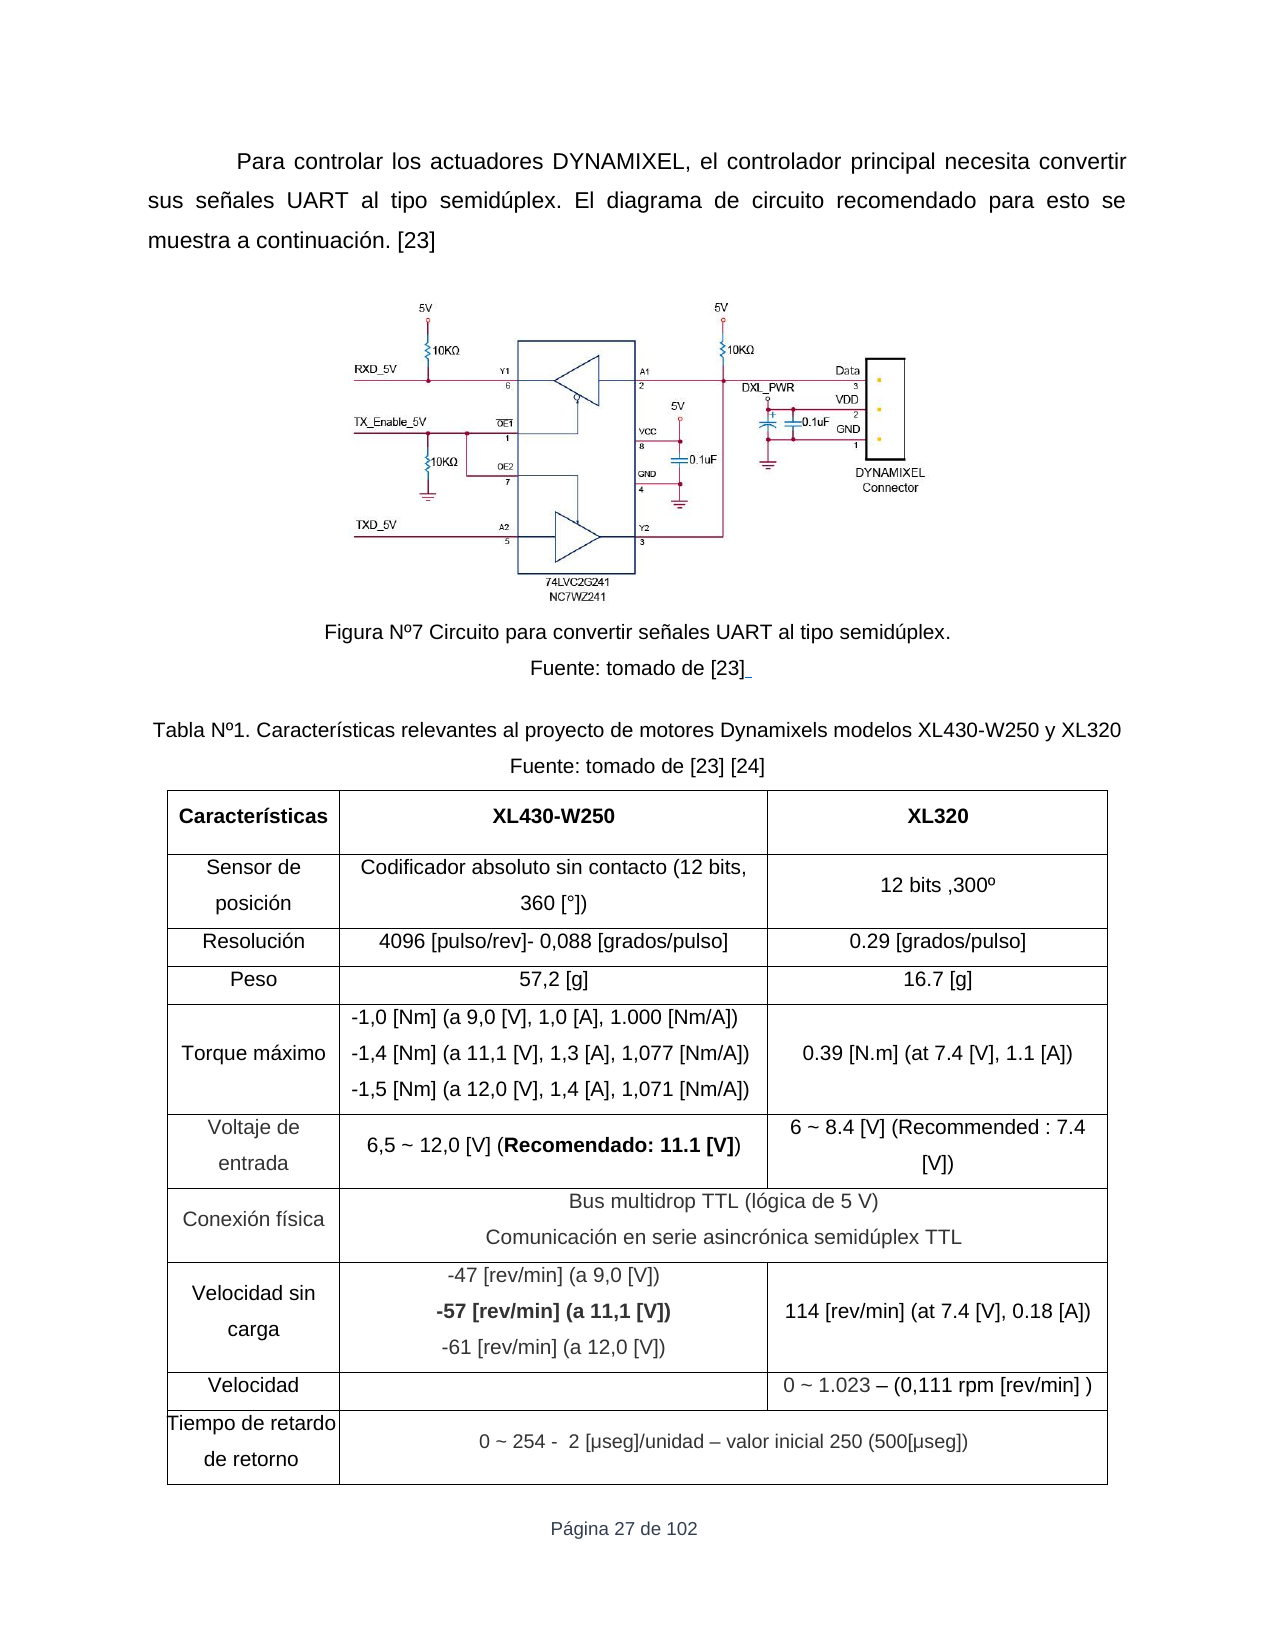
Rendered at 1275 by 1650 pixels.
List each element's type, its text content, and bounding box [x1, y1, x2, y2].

table_header XL430-W250 [340, 791, 767, 853]
table_cell Voltaje de entrada [168, 1115, 339, 1188]
table_cell 0 ~ 1.023 – (0,111 rpm [rev/min] ) [768, 1373, 1107, 1410]
table_cell 0.39 [N.m] (at 7.4 [V], 1.1 [A]) [768, 1005, 1107, 1114]
table_cell Velocidad sin carga [168, 1263, 339, 1372]
table_cell Bus multidrop TTL (lógica de 5 V) Comunicación en serie asincrónica semidúplex TTL [340, 1189, 1107, 1262]
table_cell Torque máximo [168, 1005, 339, 1114]
table_cell Sensor de posición [168, 855, 339, 927]
text Figura Nº7 Circuito para convertir señales UART al tipo semidúplex. [148, 620, 1127, 644]
table_cell 57,2 [g] [340, 967, 767, 1004]
table_cell Conexión física [168, 1189, 339, 1262]
table_cell 114 [rev/min] (at 7.4 [V], 0.18 [A]) [768, 1263, 1107, 1372]
table_cell 0 ~ 254 - 2 [μseg]/unidad – valor inicial 250 (500[μseg]) [340, 1411, 1107, 1484]
table_cell 6 ~ 8.4 [V] (Recommended : 7.4 [V]) [768, 1115, 1107, 1188]
table_cell [340, 1373, 767, 1410]
table_cell Tiempo de retardo de retorno [168, 1411, 339, 1484]
text Para controlar los actuadores DYNAMIXEL, el controlador principal necesita convertir sus señales UART al tipo semidúplex. El diagrama de circuito recomendado para esto se muestra a continuación. [23] [148, 148, 1127, 253]
picture [340, 291, 935, 607]
table_cell 4096 [pulso/rev]- 0,088 [grados/pulso] [340, 929, 767, 966]
table_cell 6,5 ~ 12,0 [V] (Recomendado: 11.1 [V]) [340, 1115, 767, 1188]
table_cell 12 bits ,300º [768, 855, 1107, 927]
table_cell -47 [rev/min] (a 9,0 [V]) -57 [rev/min] (a 11,1 [V]) -61 [rev/min] (a 12,0 [V]) [340, 1263, 767, 1372]
table_header XL320 [768, 791, 1107, 853]
text Fuente: tomado de [23] [24] [148, 754, 1127, 778]
table_header Características [168, 791, 339, 853]
table_cell 16.7 [g] [768, 967, 1107, 1004]
table_cell Peso [168, 967, 339, 1004]
table_cell -1,0 [Nm] (a 9,0 [V], 1,0 [A], 1.000 [Nm/A]) -1,4 [Nm] (a 11,1 [V], 1,3 [A], 1,077 [Nm/A]) -1,5 [Nm] (a 12,0 [V], 1,4 [A], 1,071 [Nm/A]) [340, 1005, 767, 1114]
table_cell Velocidad [168, 1373, 339, 1410]
text Fuente: tomado de [23] [148, 656, 1127, 680]
table_cell 0.29 [grados/pulso] [768, 929, 1107, 966]
table_cell Codificador absoluto sin contacto (12 bits, 360 [°]) [340, 855, 767, 927]
table_cell Resolución [168, 929, 339, 966]
text Tabla Nº1. Características relevantes al proyecto de motores Dynamixels modelos XL430-W250 y XL320 [148, 718, 1127, 742]
